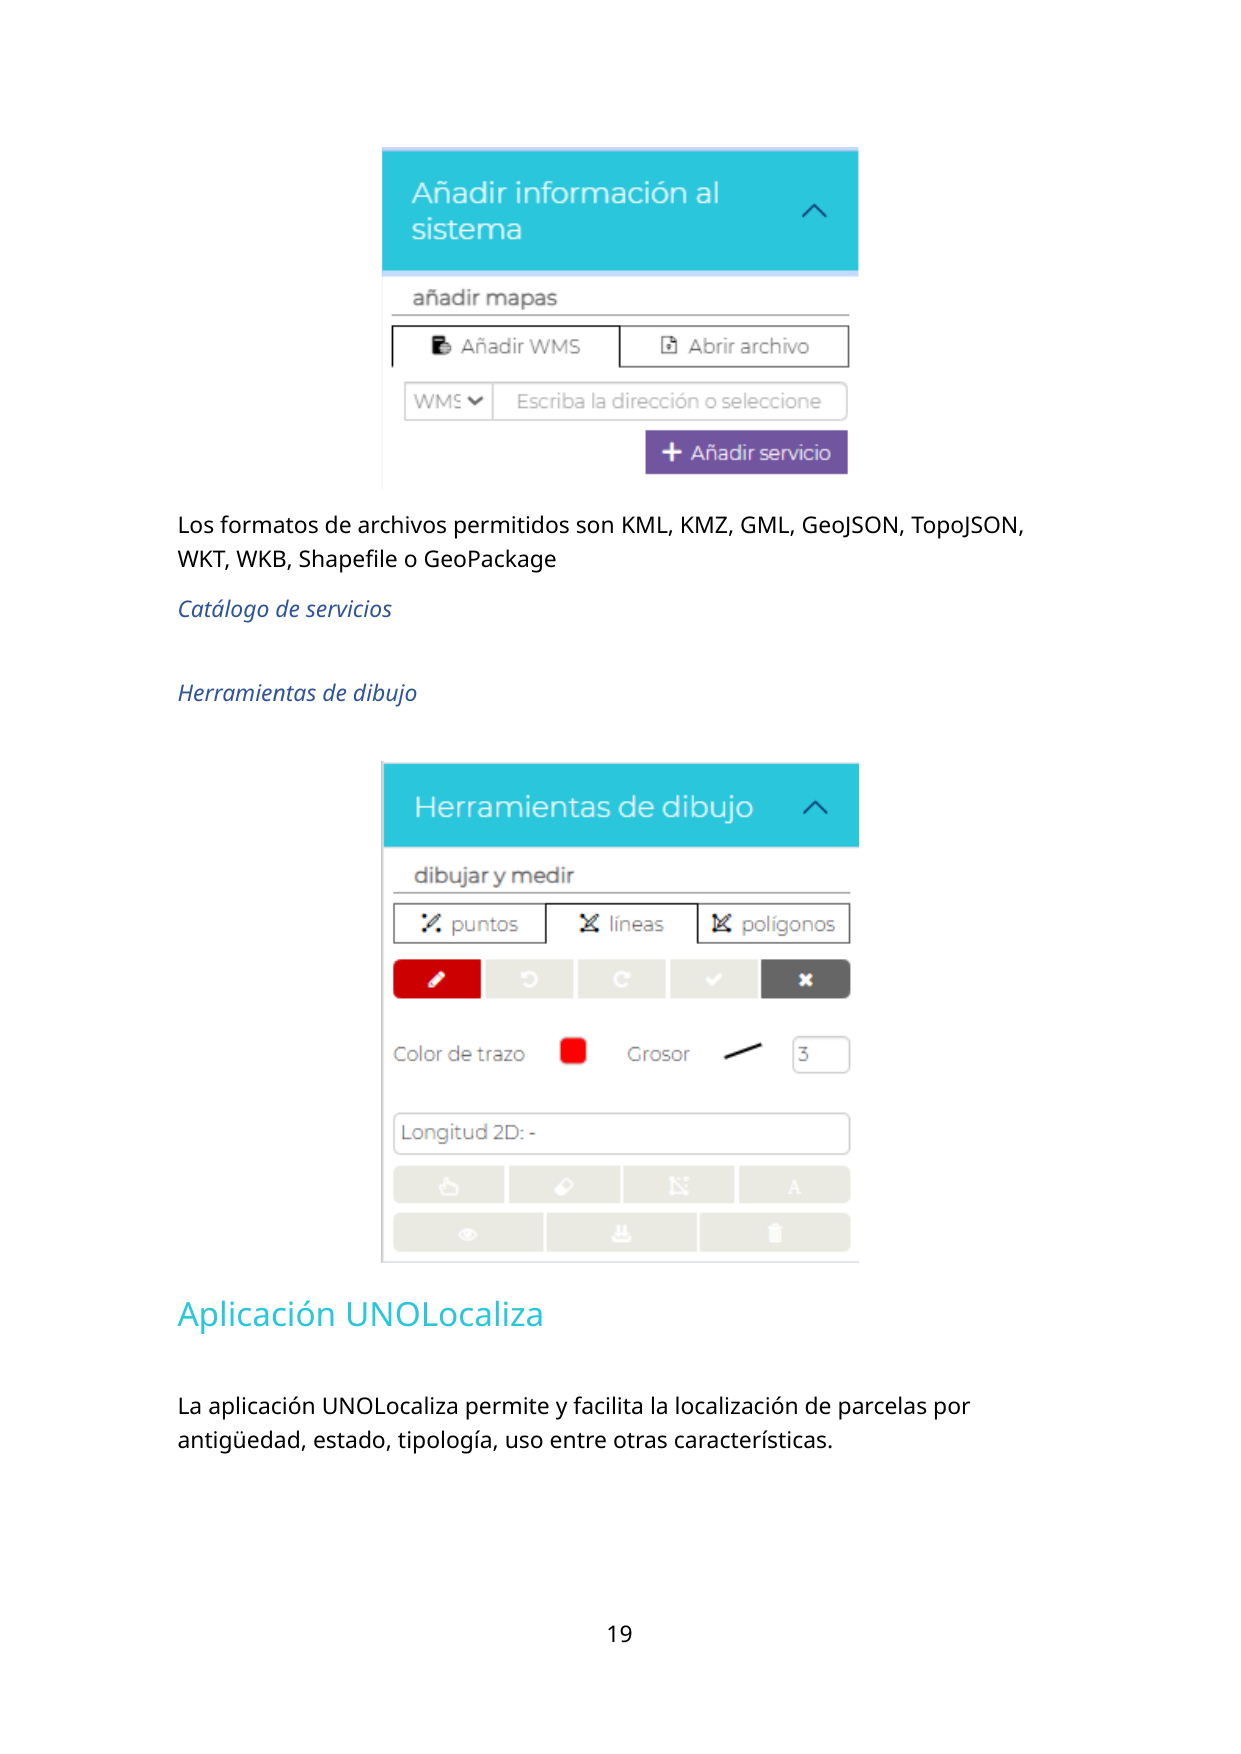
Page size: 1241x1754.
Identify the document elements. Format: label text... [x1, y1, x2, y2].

subtitle Aplicación UNOLocaliza [177, 1291, 1063, 1336]
subtitle Catálogo de servicios [177, 593, 1063, 624]
text Los formatos de archivos permitidos son KML, KMZ, GML, GeoJSON, TopoJSON, WKT, WKB, Shapefile o GeoPackage [177, 509, 1063, 574]
subtitle Herramientas de dibujo [177, 677, 1063, 708]
text La aplicación UNOLocaliza permite y facilita la localización de parcelas por antigüedad, estado, tipología, uso entre otras características. [177, 1390, 1063, 1455]
